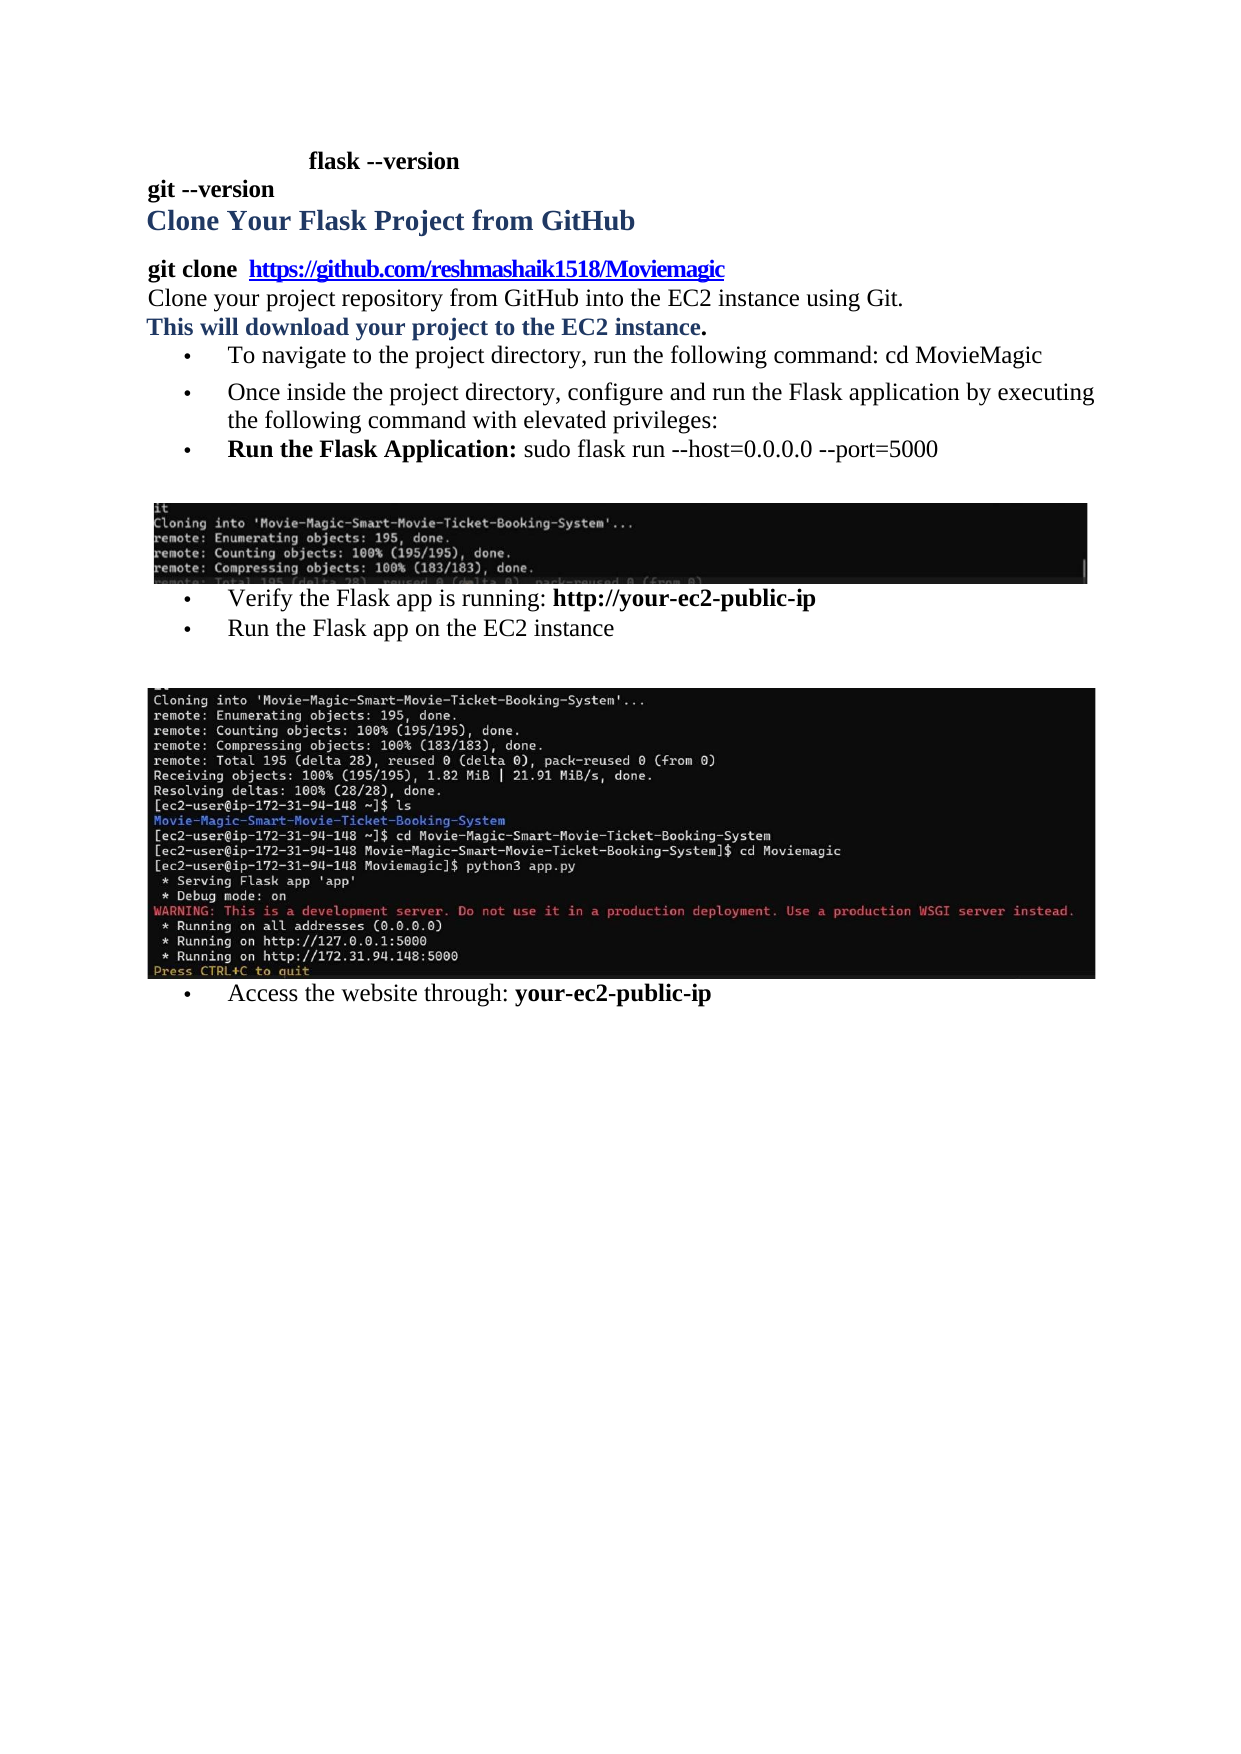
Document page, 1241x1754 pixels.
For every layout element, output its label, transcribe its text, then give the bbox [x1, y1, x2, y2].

subtitle This will download your project to the EC2 instance. [146, 312, 1211, 341]
picture [147, 688, 1096, 979]
list Run the Flask app on the EC2 instance [184, 613, 1211, 642]
text Clone your project repository from GitHub into the EC2 instance using Git. [148, 283, 1211, 312]
picture [153, 503, 1088, 584]
text flask --version [309, 146, 1211, 174]
text git clone https://github.com/reshmashaik1518/Moviemagic [148, 254, 1211, 283]
text git --version [147, 174, 1211, 203]
text Clone Your Flask Project from GitHub [146, 203, 1211, 237]
list To navigate to the project directory, run the following command: cd MovieMagic [184, 341, 1211, 369]
list Run the Flask Application: sudo flask run --host=0.0.0.0 --port=5000 [184, 434, 1211, 463]
list Once inside the project directory, configure and run the Flask application by executing the following command with elevated privileges: [184, 377, 1131, 434]
